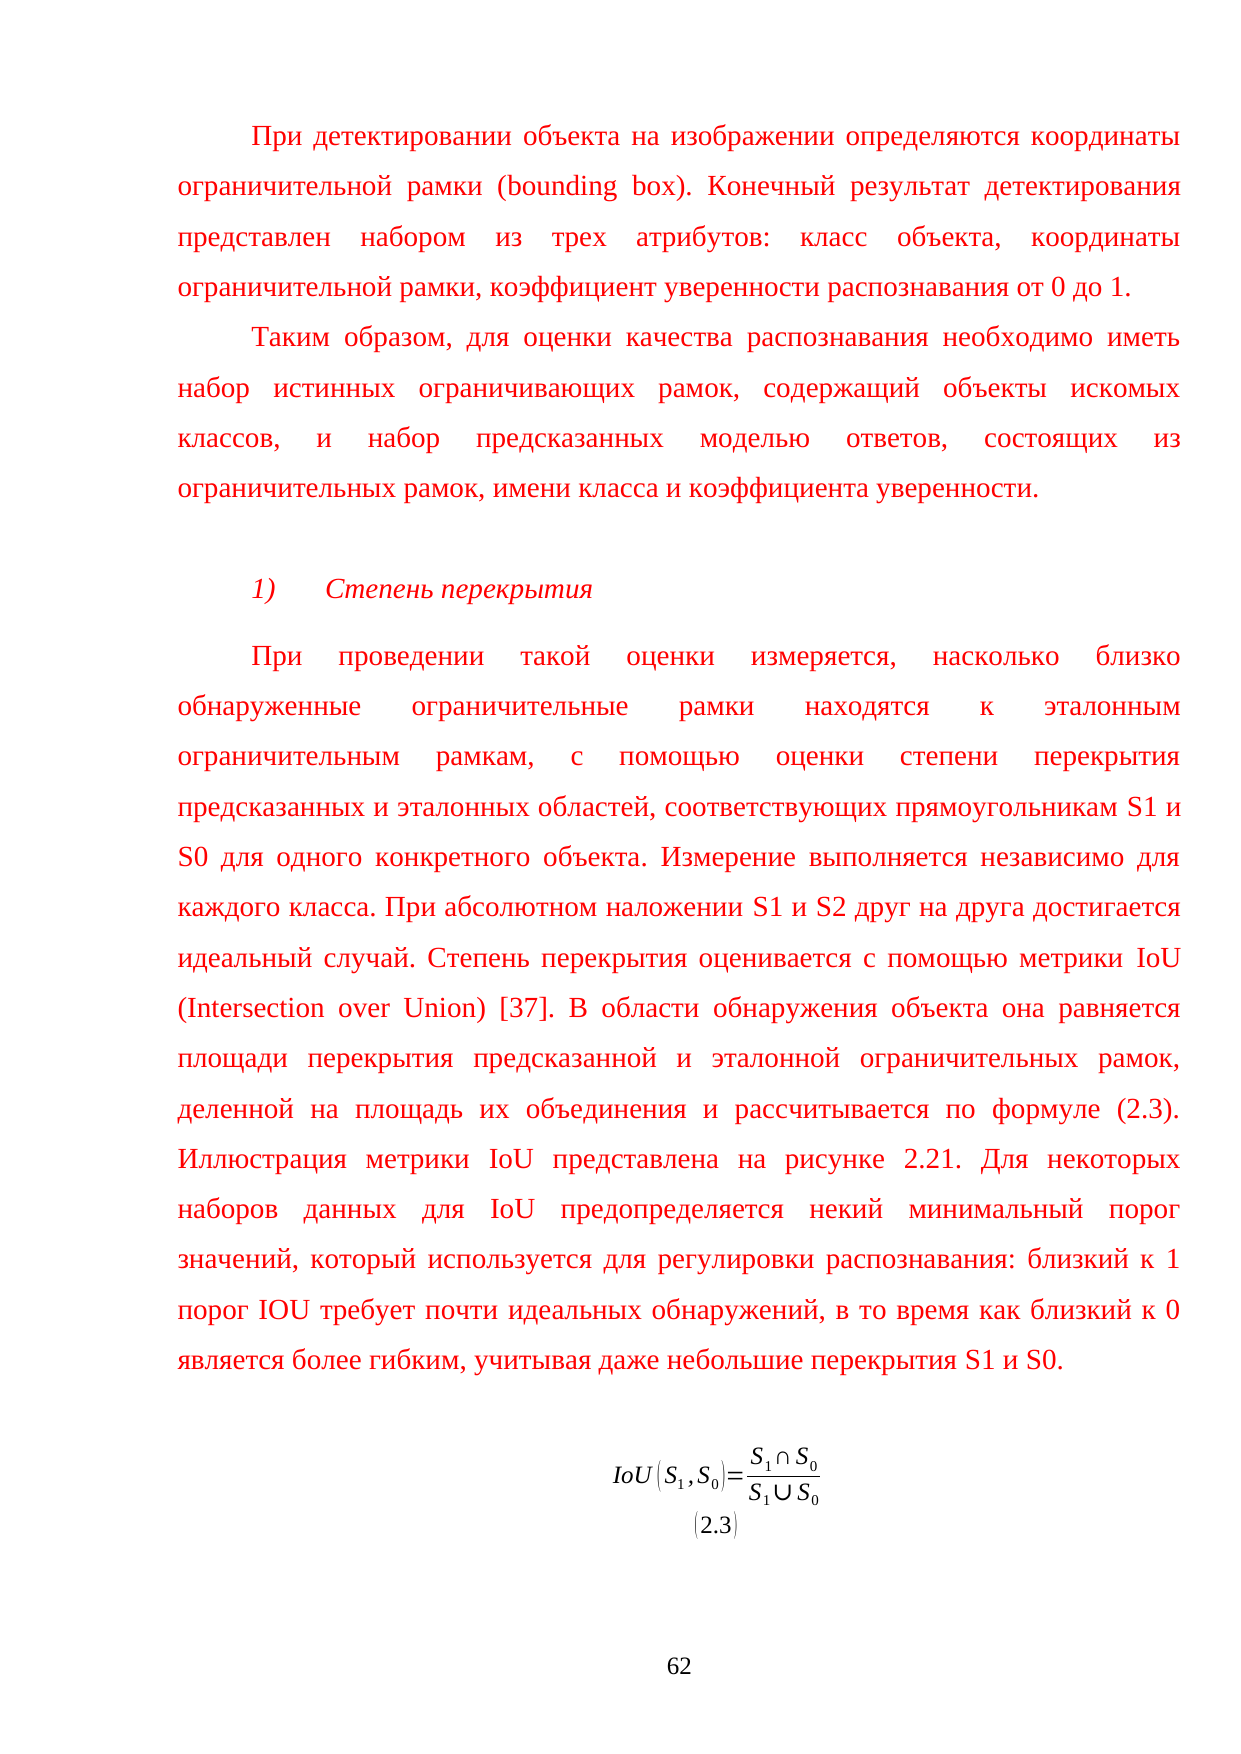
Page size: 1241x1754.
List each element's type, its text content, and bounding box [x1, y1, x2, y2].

list Степень перекрытия [177, 571, 1181, 604]
text Таким образом, для оценки качества распознавания необходимо иметь набор истинных ограничивающих рамок, содержащий объекты искомых классов, и набор предсказанных моделью ответов, состоящих из ограничительных рамок, имени класса и коэффициента уверенности. [177, 319, 1181, 504]
text При проведении такой оценки измеряется, насколько близко обнаруженные ограничительные рамки находятся к эталонным ограничительным рамкам, с помощью оценки степени перекрытия предсказанных и эталонных областей, соответствующих прямоугольникам S1 и S0 для одного конкретного объекта. Измерение выполняется независимо для каждого класса. При абсолютном наложении S1 и S2 друг на друга достигается идеальный случай. Степень перекрытия оценивается с помощью метрики IoU (Intersection over Union) [37]. В области обнаружения объекта она равняется площади перекрытия предсказанной и эталонной ограничительных рамок, деленной на площадь их объединения и рассчитывается по формуле (2.3). Иллюстрация метрики IoU представлена на рисунке 2.21. Для некоторых наборов данных для IoU предопределяется некий минимальный порог значений, который используется для регулировки распознавания: близкий к 1 порог IOU требует почти идеальных обнаружений, в то время как близкий к 0 является более гибким, учитывая даже небольшие перекрытия S1 и S0. [177, 638, 1181, 1376]
text При детектировании объекта на изображении определяются координаты ограничительной рамки (bounding box). Конечный результат детектирования представлен набором из трех атрибутов: класс объекта, координаты ограничительной рамки, коэффициент уверенности распознавания от 0 до 1. [177, 118, 1181, 303]
